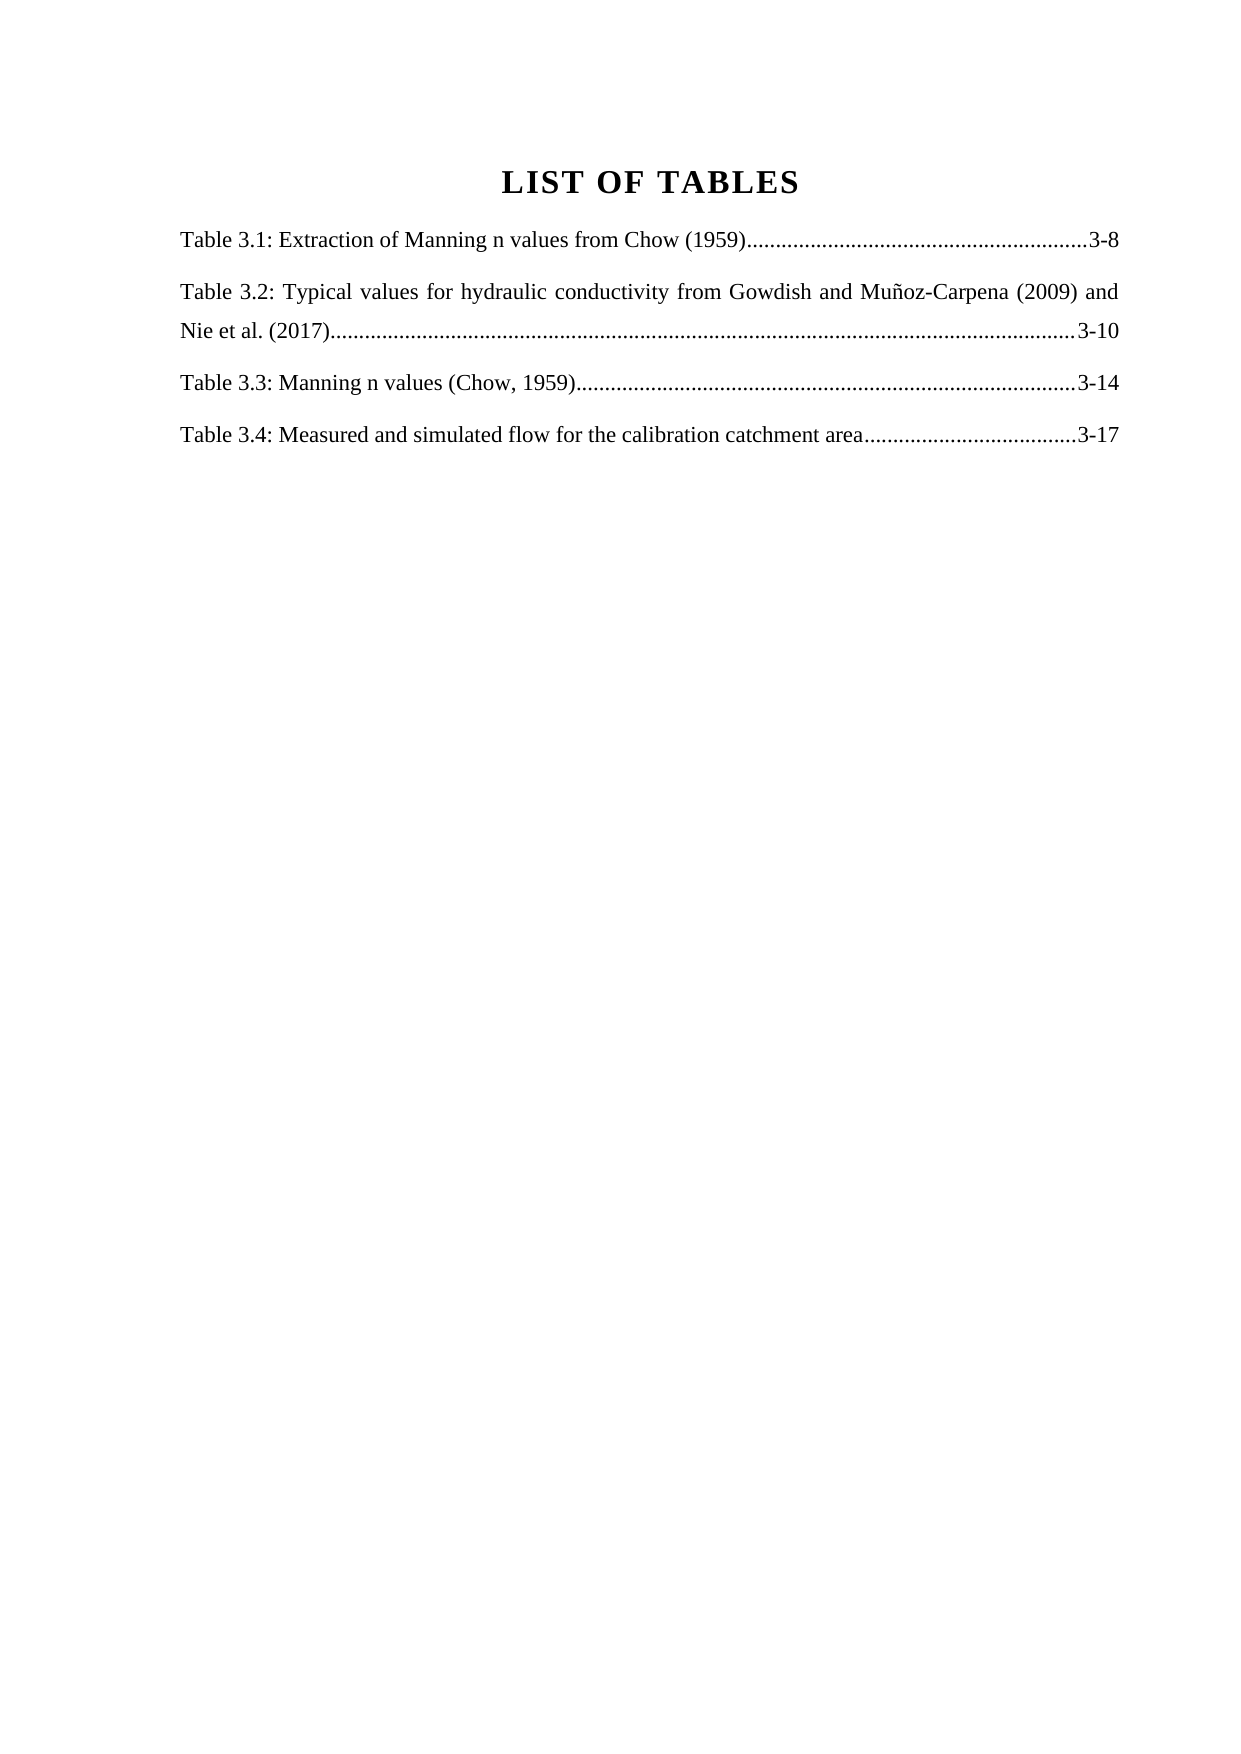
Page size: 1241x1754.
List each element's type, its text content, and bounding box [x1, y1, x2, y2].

text Table 3.3: Manning n values (Chow, 1959) 3-14 [180, 369, 1120, 396]
title LIST OF TABLES [180, 162, 1120, 201]
text Table 3.2: Typical values for hydraulic conductivity from Gowdish and Muñoz-Carpena (2009) and Nie et al. (2017) 3-10 [180, 278, 1120, 344]
text Table 3.1: Extraction of Manning n values from Chow (1959) 3-8 [180, 226, 1120, 252]
text Table 3.4: Measured and simulated flow for the calibration catchment area 3-17 [180, 421, 1120, 448]
